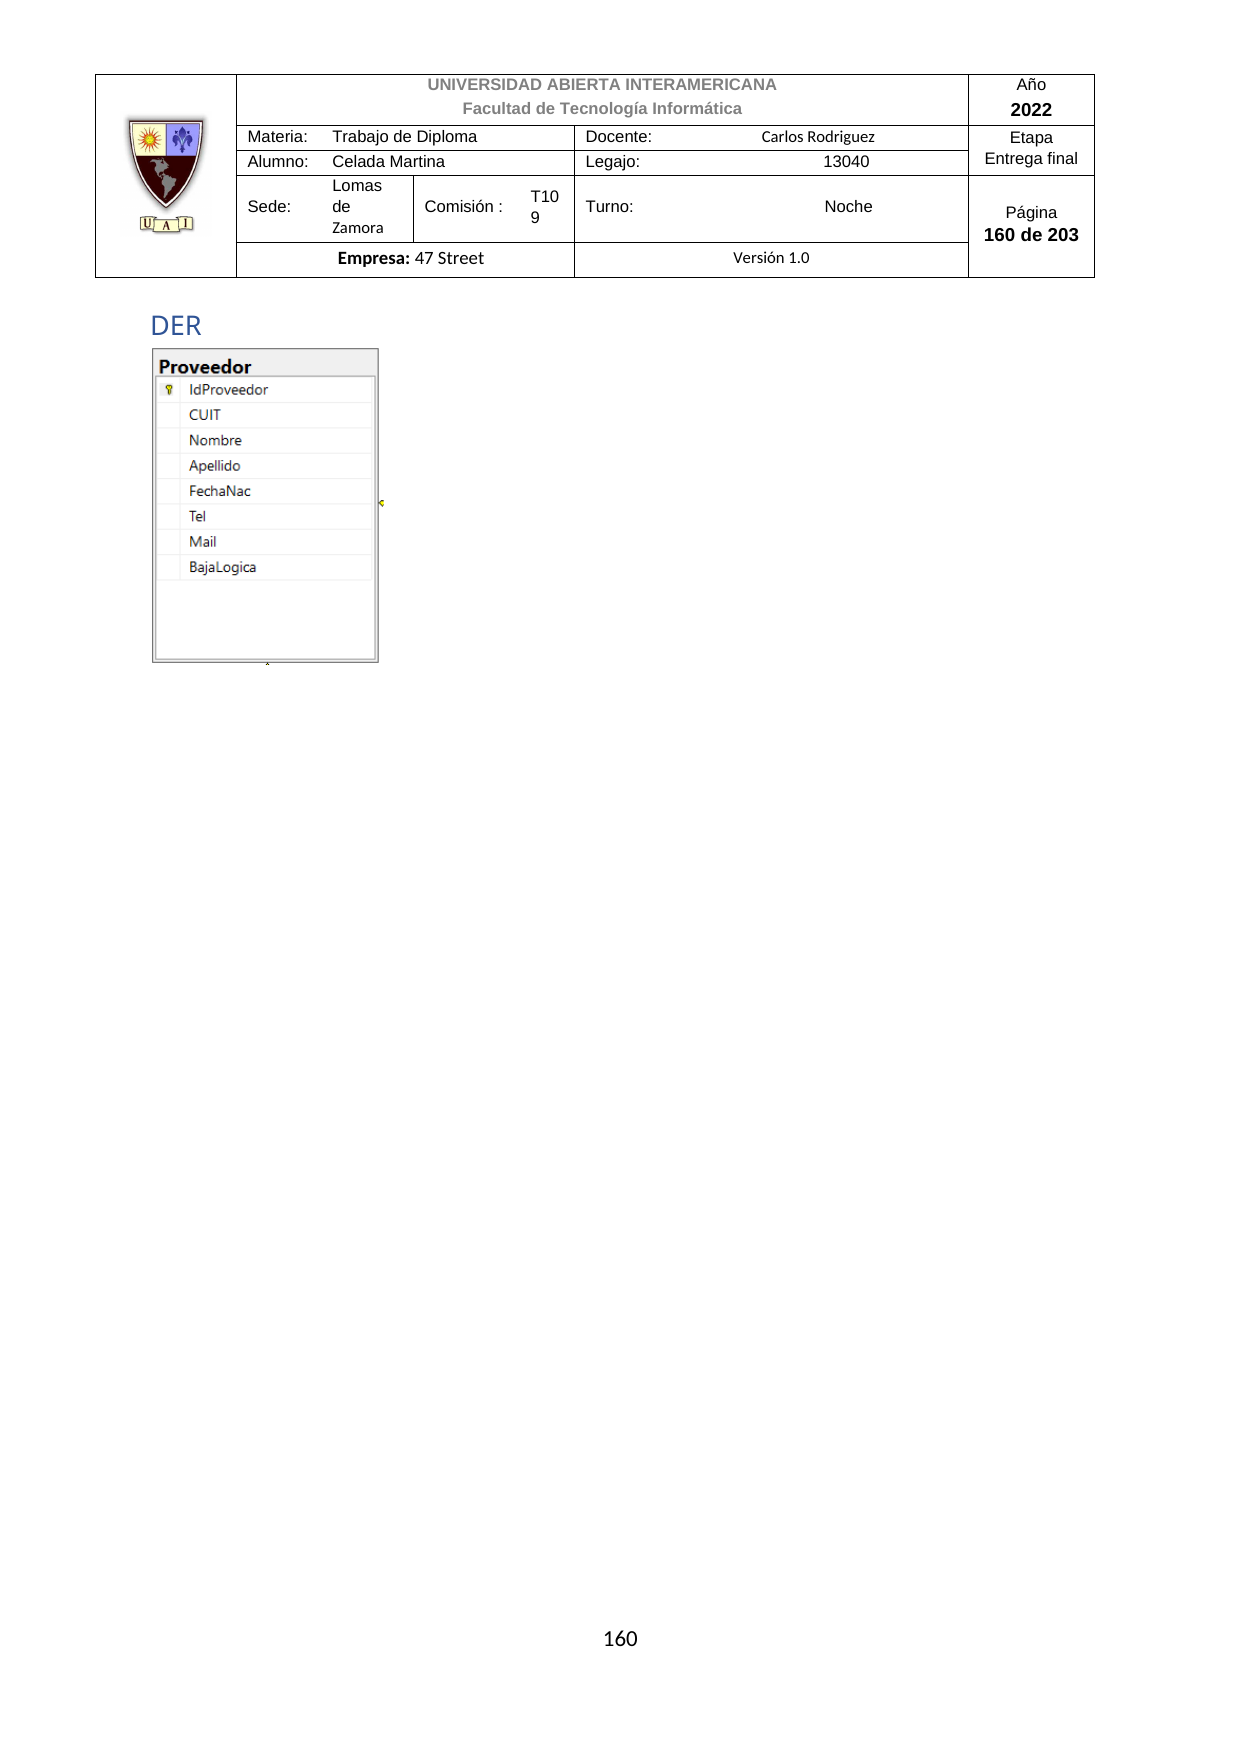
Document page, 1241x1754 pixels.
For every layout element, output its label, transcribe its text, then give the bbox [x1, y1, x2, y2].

picture [120, 111, 212, 237]
subtitle DER [150, 306, 1090, 343]
picture [150, 345, 384, 665]
